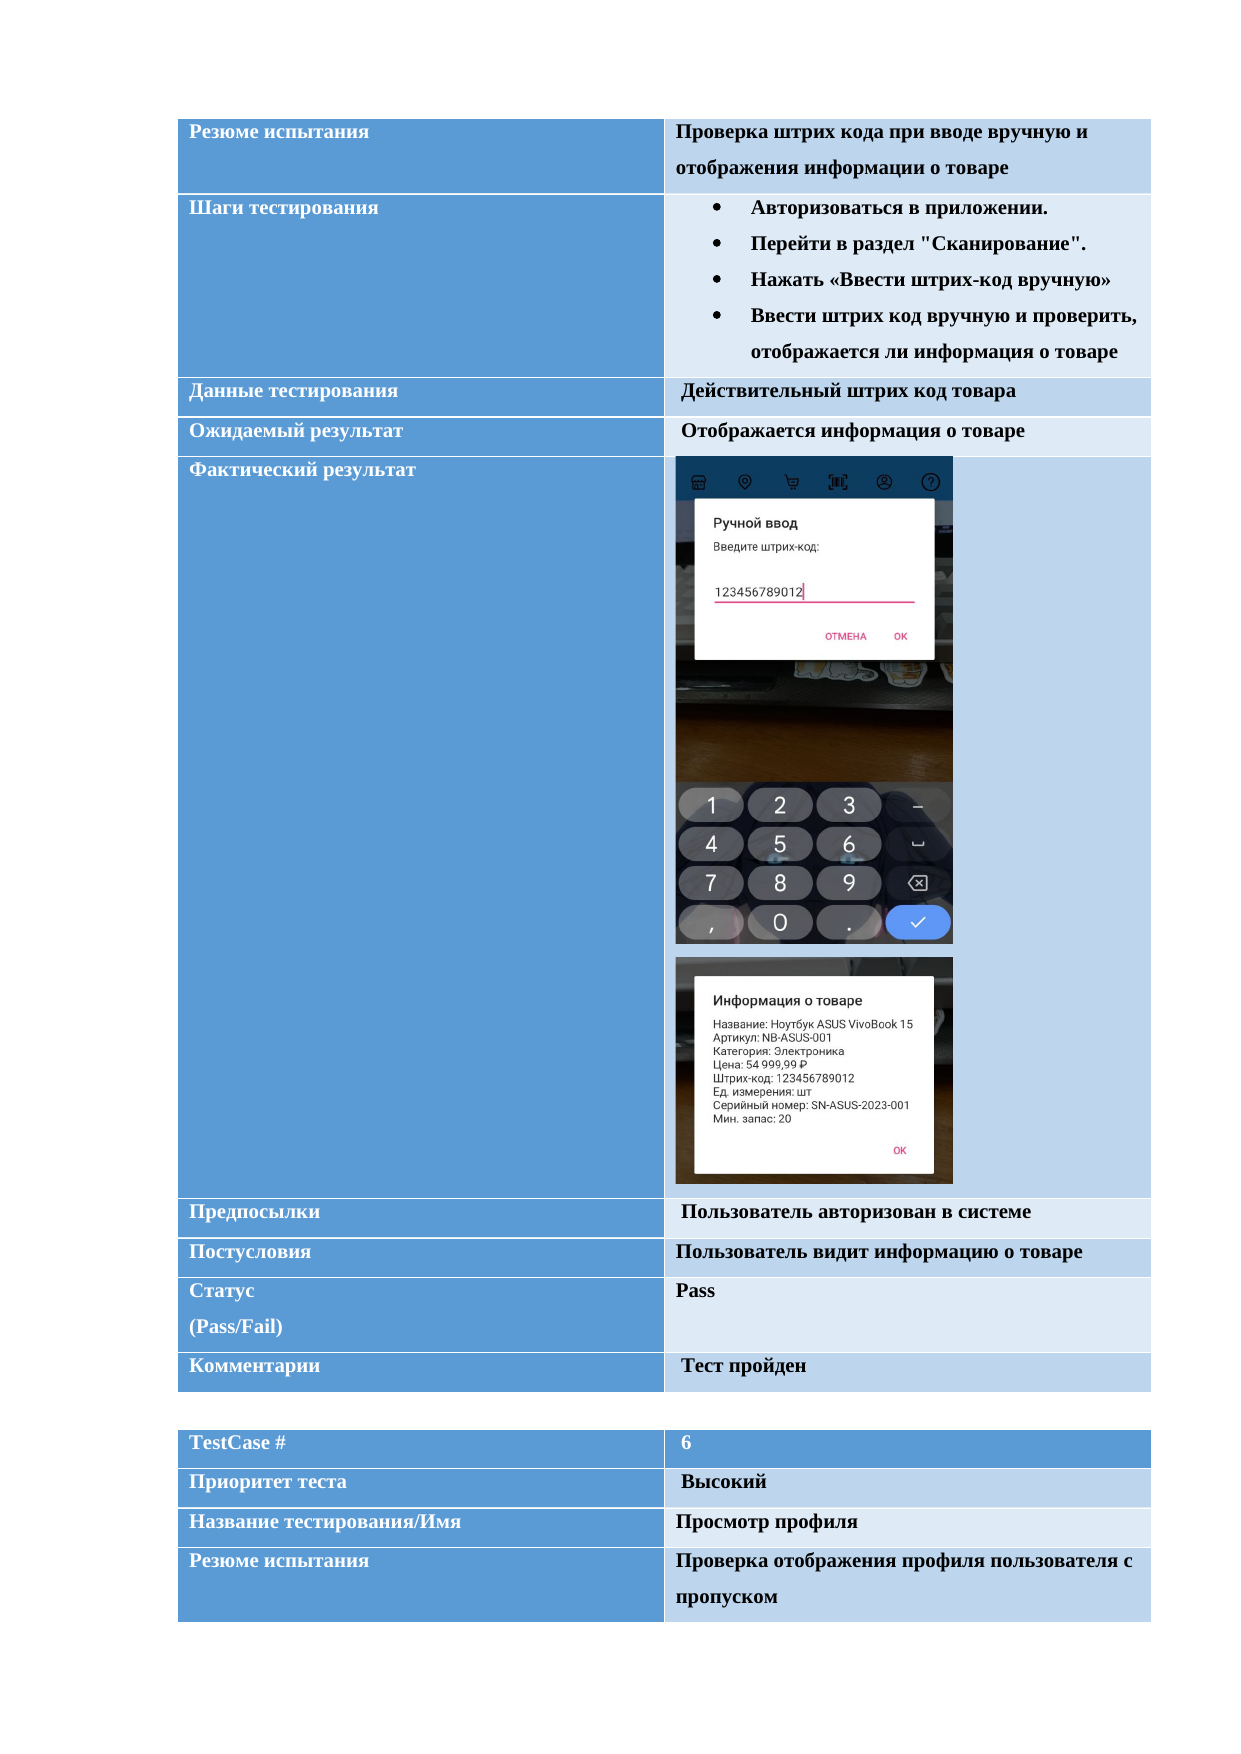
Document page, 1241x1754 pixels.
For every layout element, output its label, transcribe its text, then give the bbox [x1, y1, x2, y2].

table_cell Ожидаемый результат [178, 418, 664, 456]
table_header 6 [665, 1430, 1151, 1468]
table_cell Pass [665, 1278, 1151, 1352]
table_cell Пользователь авторизован в системе [665, 1199, 1151, 1237]
table_cell Приоритет теста [178, 1469, 664, 1507]
table_cell Проверка штрих кода при вводе вручную и отображения информации о товаре [665, 119, 1151, 193]
table_cell Просмотр профиля [665, 1509, 1151, 1547]
table_cell Резюме испытания [178, 1548, 664, 1622]
table_cell Постусловия [178, 1239, 664, 1277]
table_cell Шаги тестирования [178, 195, 664, 377]
table_cell Название тестирования/Имя [178, 1509, 664, 1547]
picture [675, 957, 953, 1184]
table_cell Высокий [665, 1469, 1151, 1507]
table_cell Предпосылки [178, 1199, 664, 1237]
table_cell Действительный штрих код товара [665, 378, 1151, 416]
table_header TestCase # [178, 1430, 664, 1468]
table_cell Данные тестирования [178, 378, 664, 416]
picture [675, 456, 953, 944]
table_cell Комментарии [178, 1353, 664, 1392]
table_cell Проверка отображения профиля пользователя с пропуском [665, 1548, 1151, 1622]
table_cell Фактический результат [178, 457, 664, 1198]
table_cell Резюме испытания [178, 119, 664, 193]
table_cell Пользователь видит информацию о товаре [665, 1239, 1151, 1277]
table_cell [665, 457, 1151, 1198]
table_cell Статус (Pass/Fail) [178, 1278, 664, 1352]
table_cell Тест пройден [665, 1353, 1151, 1392]
table_cell Авторизоваться в приложении. Перейти в раздел "Сканирование". Нажать «Ввести штрих-код вручную» Ввести штрих код вручную и проверить, отображается ли информация о товаре [665, 195, 1151, 377]
table_cell Отображается информация о товаре [665, 418, 1151, 456]
